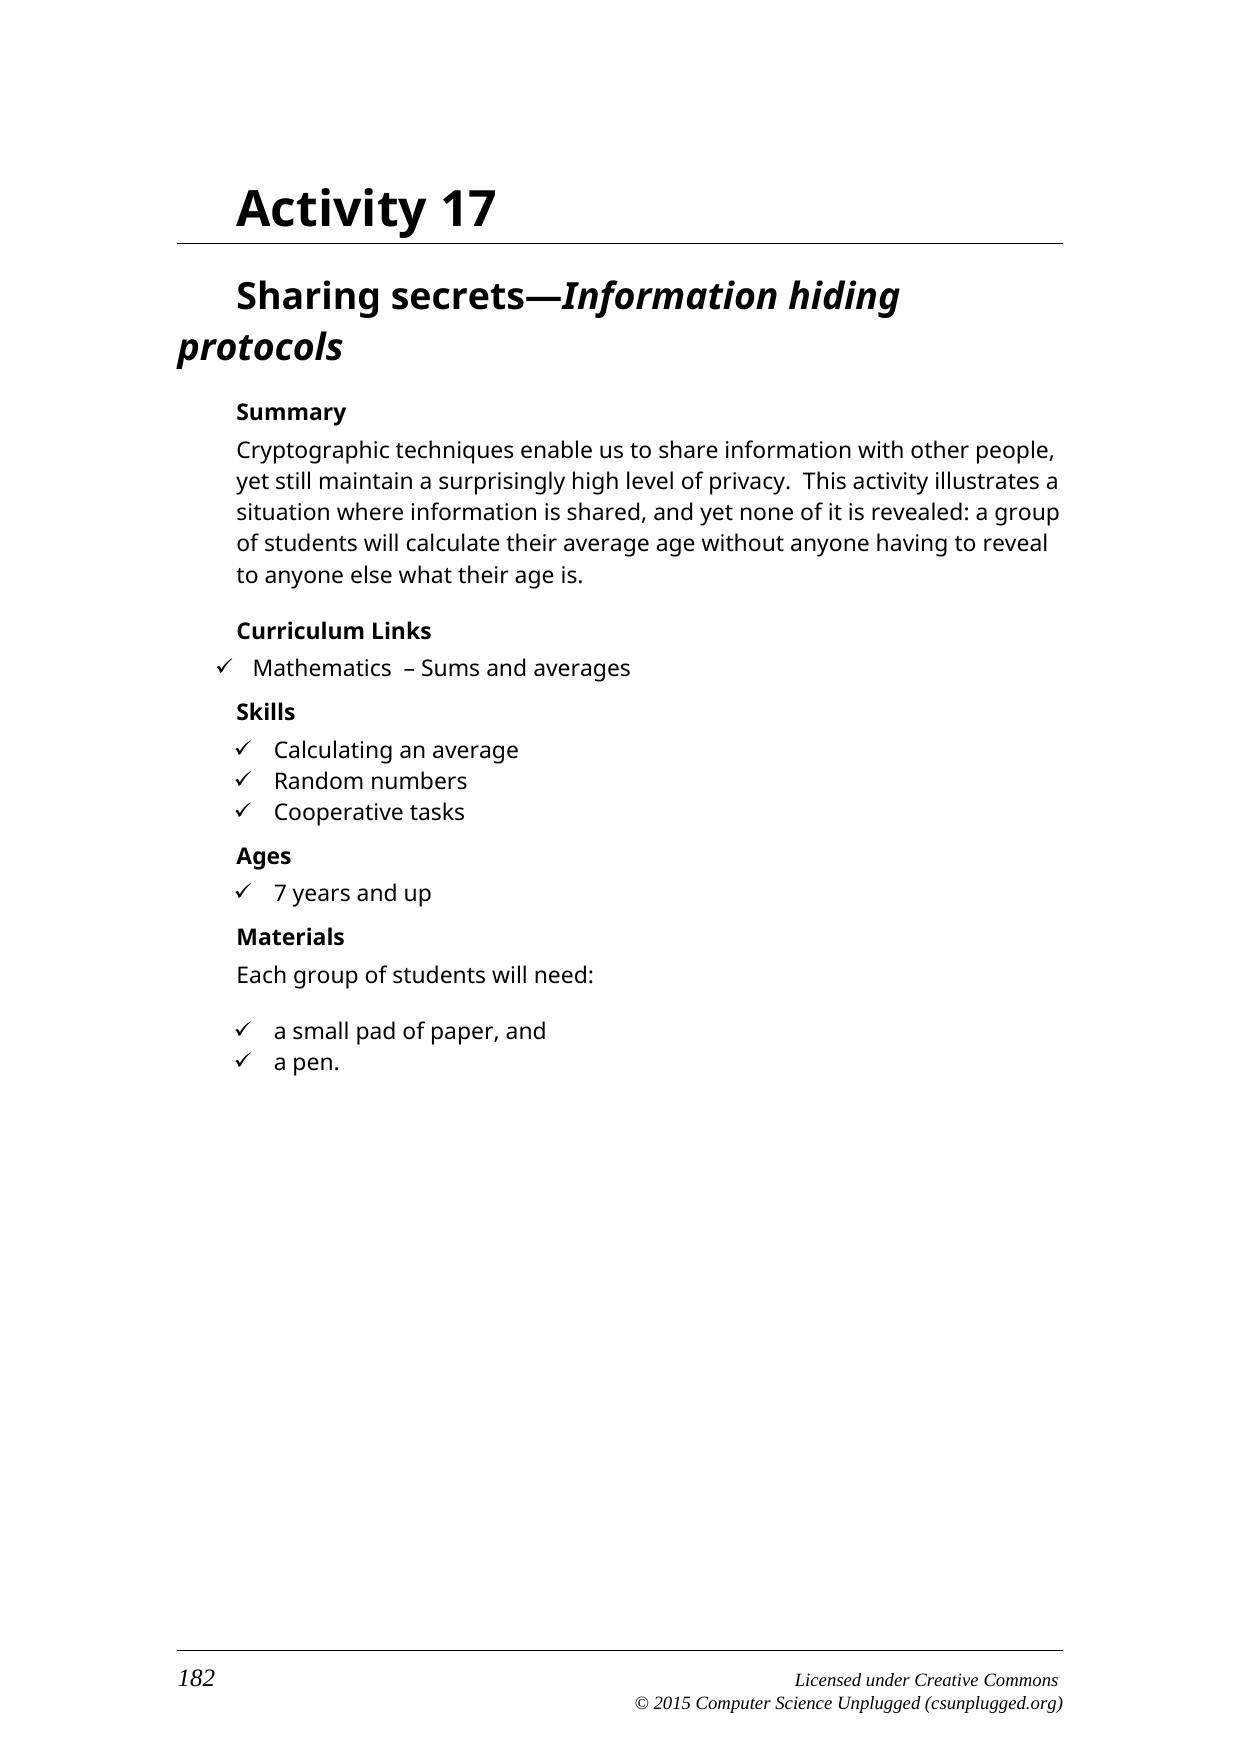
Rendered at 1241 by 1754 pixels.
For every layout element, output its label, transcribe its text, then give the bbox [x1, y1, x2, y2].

list Mathematics – Sums and averages [215, 652, 1063, 683]
list a small pad of paper, and [233, 1015, 1063, 1046]
text Each group of students will need: [236, 958, 1063, 990]
text Cryptographic techniques enable us to share information with other people, yet still maintain a surprisingly high level of privacy. This activity illustrates a situation where information is shared, and yet none of it is revealed: a group of students will calculate their average age without anyone having to reveal to anyone else what their age is. [236, 433, 1063, 590]
text Activity 17 [177, 173, 1063, 243]
list 7 years and up [233, 877, 1063, 908]
subtitle Curriculum Links [236, 615, 1063, 646]
subtitle Skills [236, 696, 1063, 727]
list Random numbers [233, 765, 1063, 796]
list a pen. Sharing Secrets [233, 1046, 1063, 1077]
subtitle Summary [236, 396, 1063, 427]
list Calculating an average [233, 733, 1063, 765]
list Cooperative tasks [233, 796, 1063, 827]
subtitle Materials [236, 921, 1063, 952]
subtitle Ages [236, 840, 1063, 871]
text Sharing secrets—Information hiding protocols [177, 269, 1063, 371]
